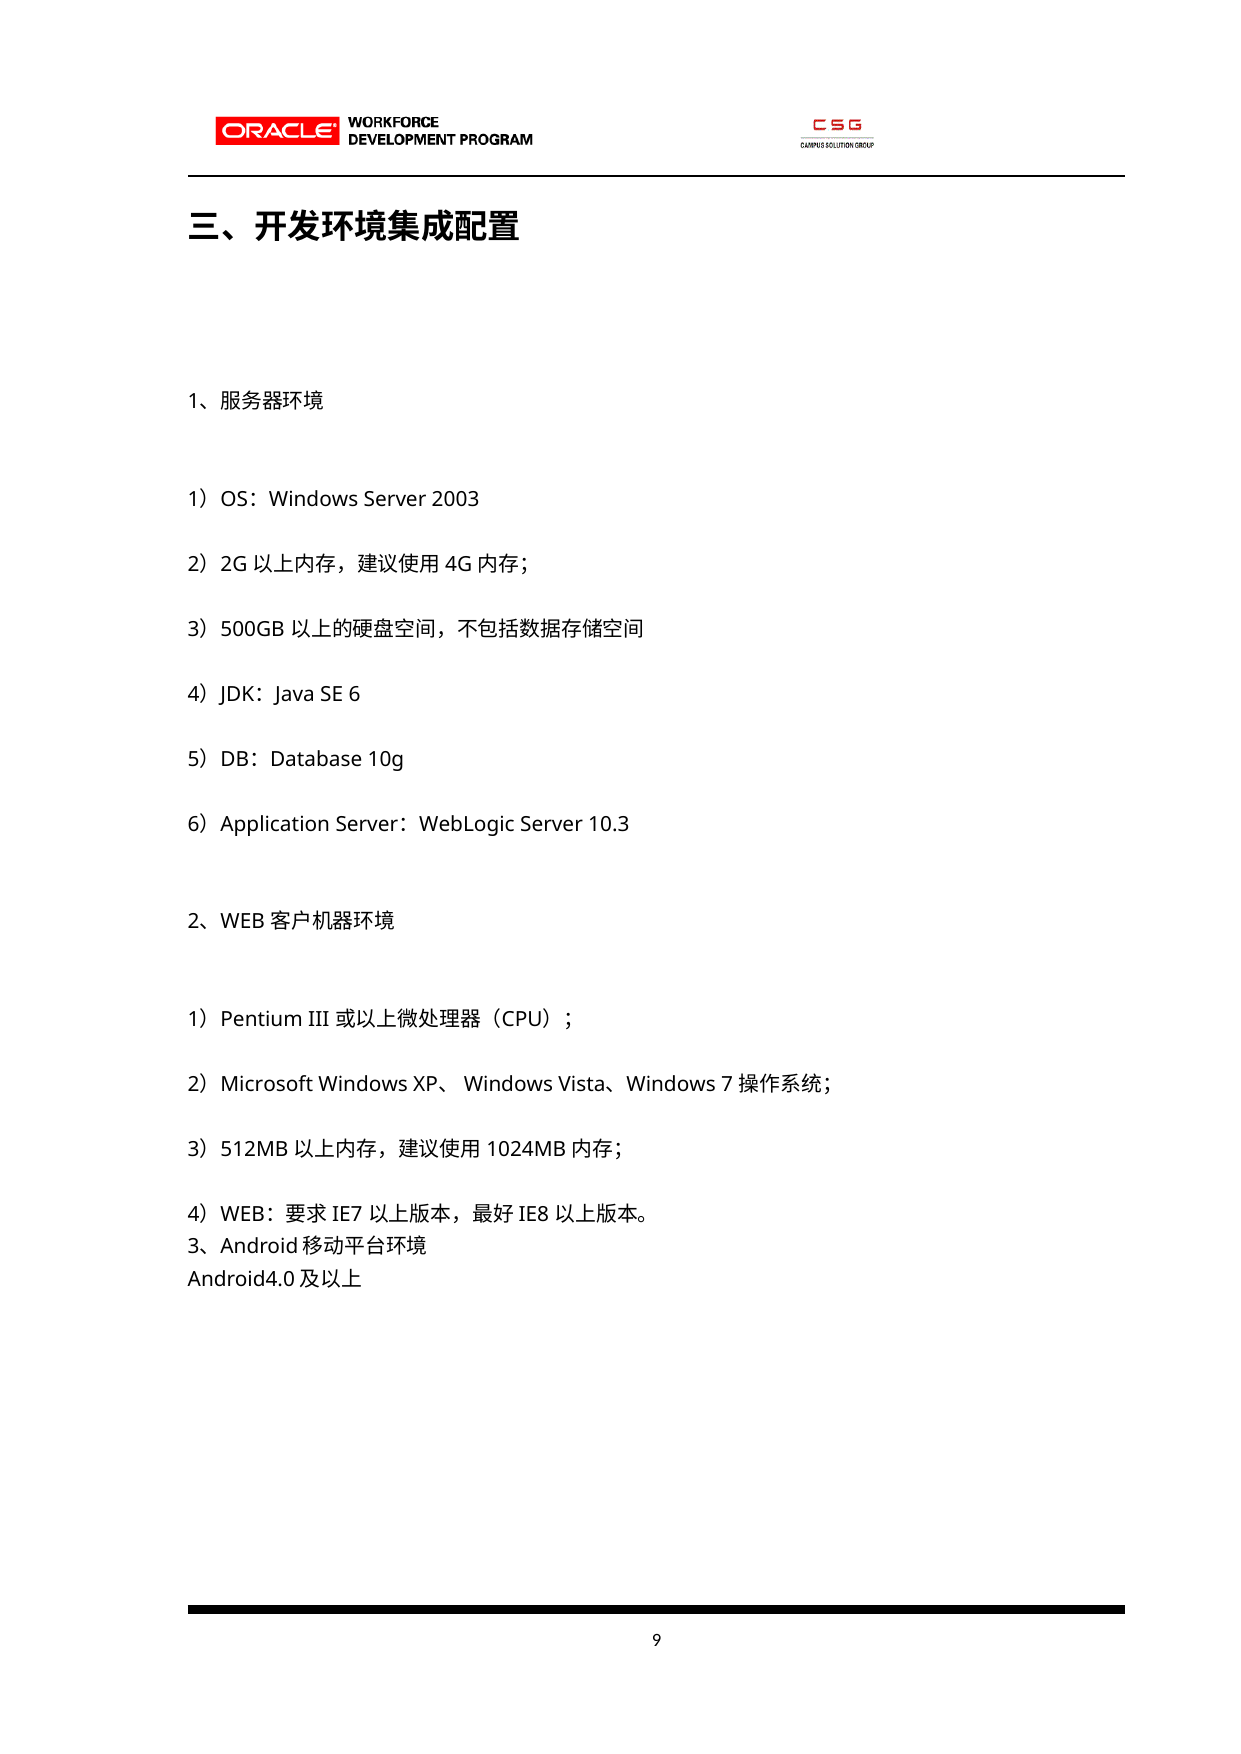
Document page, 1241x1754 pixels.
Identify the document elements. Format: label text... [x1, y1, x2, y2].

text 1）OS：Windows Server 2003 [187, 481, 1125, 513]
text 1、服务器环境 [187, 383, 1125, 416]
text 2、WEB 客户机器环境 [187, 903, 1125, 936]
text 3、Android移动平台环境 [187, 1228, 1125, 1261]
text 4）JDK：Java SE 6 [187, 676, 1125, 708]
text Android4.0及以上 [187, 1261, 1125, 1293]
text 2）Microsoft Windows XP、 Windows Vista、Windows 7 操作系统； [187, 1066, 1125, 1098]
text 1）Pentium III 或以上微处理器（CPU）； [187, 1001, 1125, 1033]
picture [789, 99, 888, 173]
text 3）512MB 以上内存，建议使用 1024MB 内存； [187, 1131, 1125, 1163]
text 4）WEB：要求 IE7 以上版本，最好 IE8 以上版本。 [187, 1196, 1125, 1228]
text 6）Application Server：WebLogic Server 10.3 [187, 806, 1125, 838]
picture [187, 88, 560, 173]
text 3）500GB 以上的硬盘空间，不包括数据存储空间 [187, 611, 1125, 643]
text 5）DB：Database 10g [187, 741, 1125, 773]
text 2）2G 以上内存，建议使用 4G 内存； [187, 546, 1125, 578]
subtitle 三、开发环境集成配置 [187, 192, 1125, 257]
